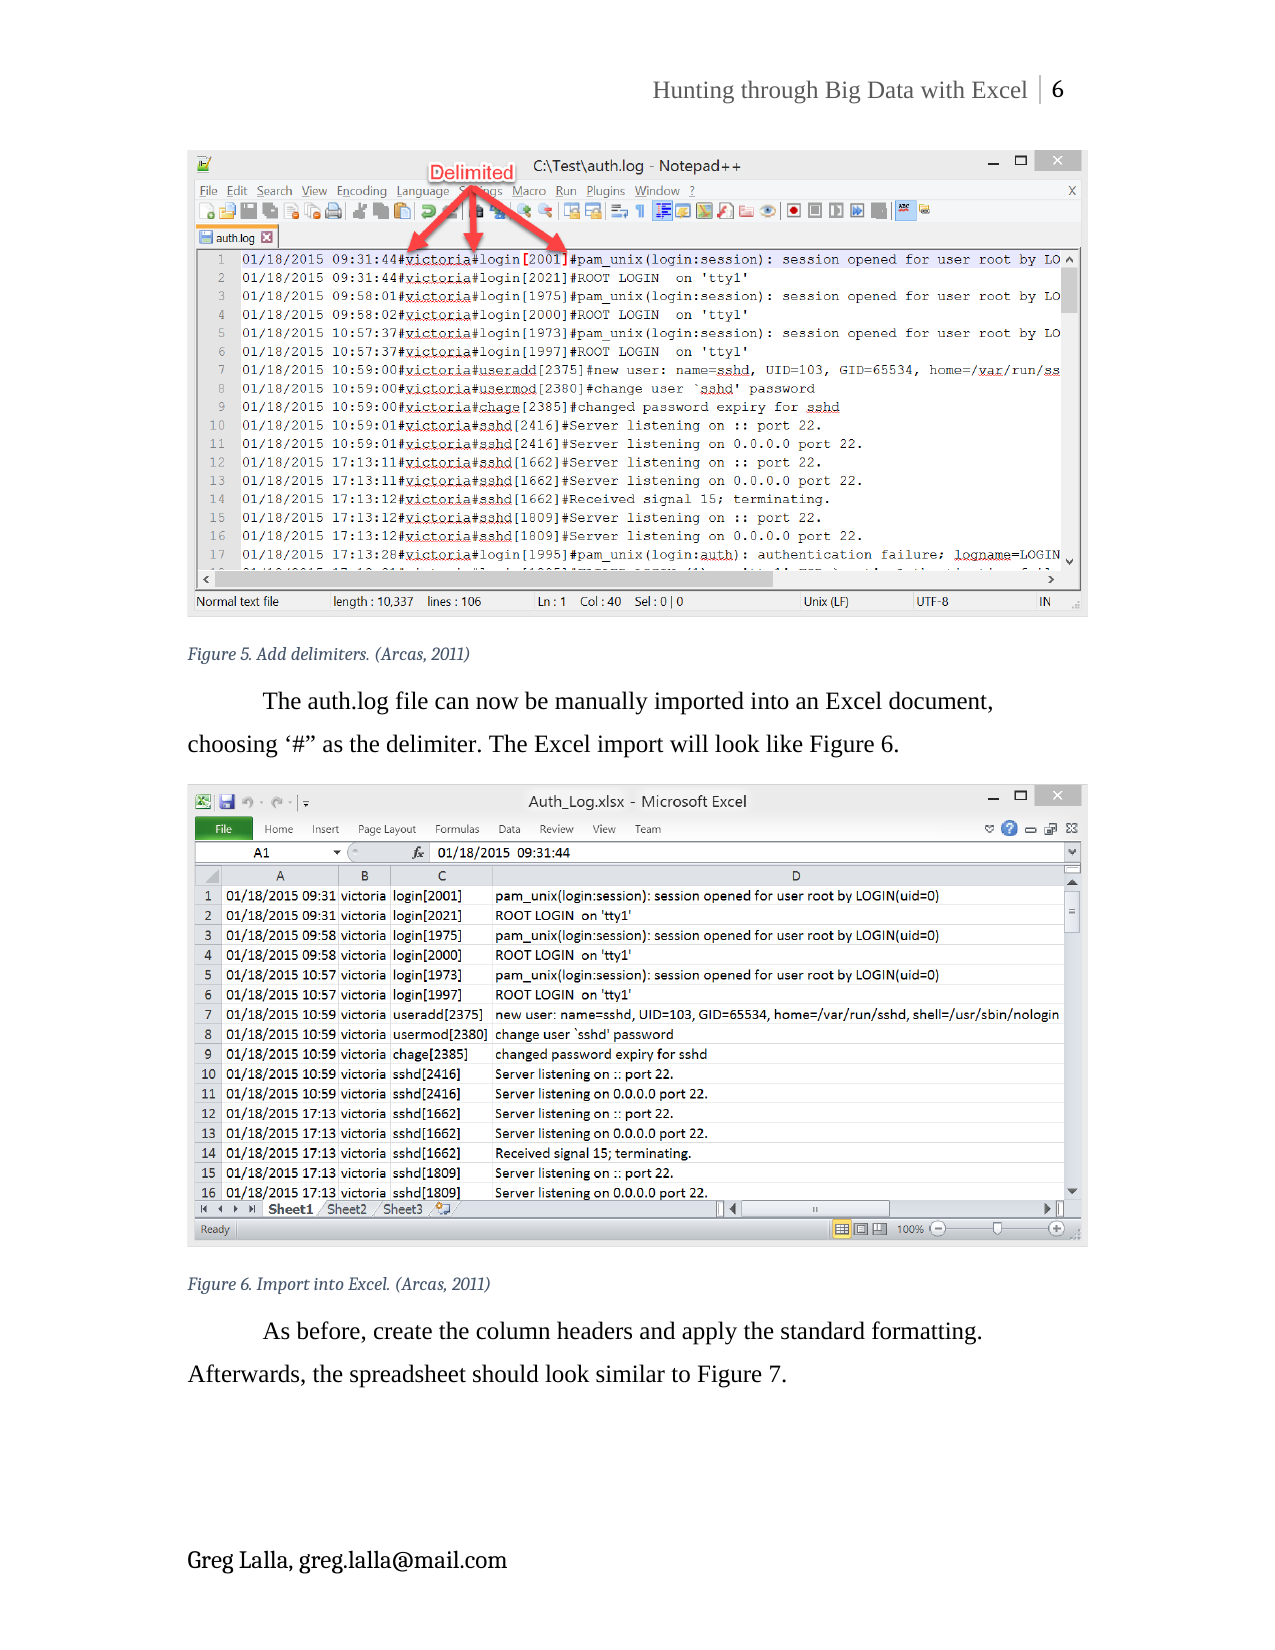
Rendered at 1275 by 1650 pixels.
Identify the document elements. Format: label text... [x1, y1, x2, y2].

text Figure 5. Add delimiters. (Arcas, 2011) [187, 643, 1087, 665]
picture [187, 784, 1088, 1247]
picture [187, 150, 1088, 617]
text The auth.log file can now be manually imported into an Excel document, choosing ‘#” as the delimiter. The Excel import will look like Figure 6. [187, 686, 1087, 758]
text As before, create the column headers and apply the standard formatting. Afterwards, the spreadsheet should look similar to Figure 7. [187, 1316, 1087, 1388]
text Figure 6. Import into Excel. (Arcas, 2011) [187, 1274, 1087, 1295]
